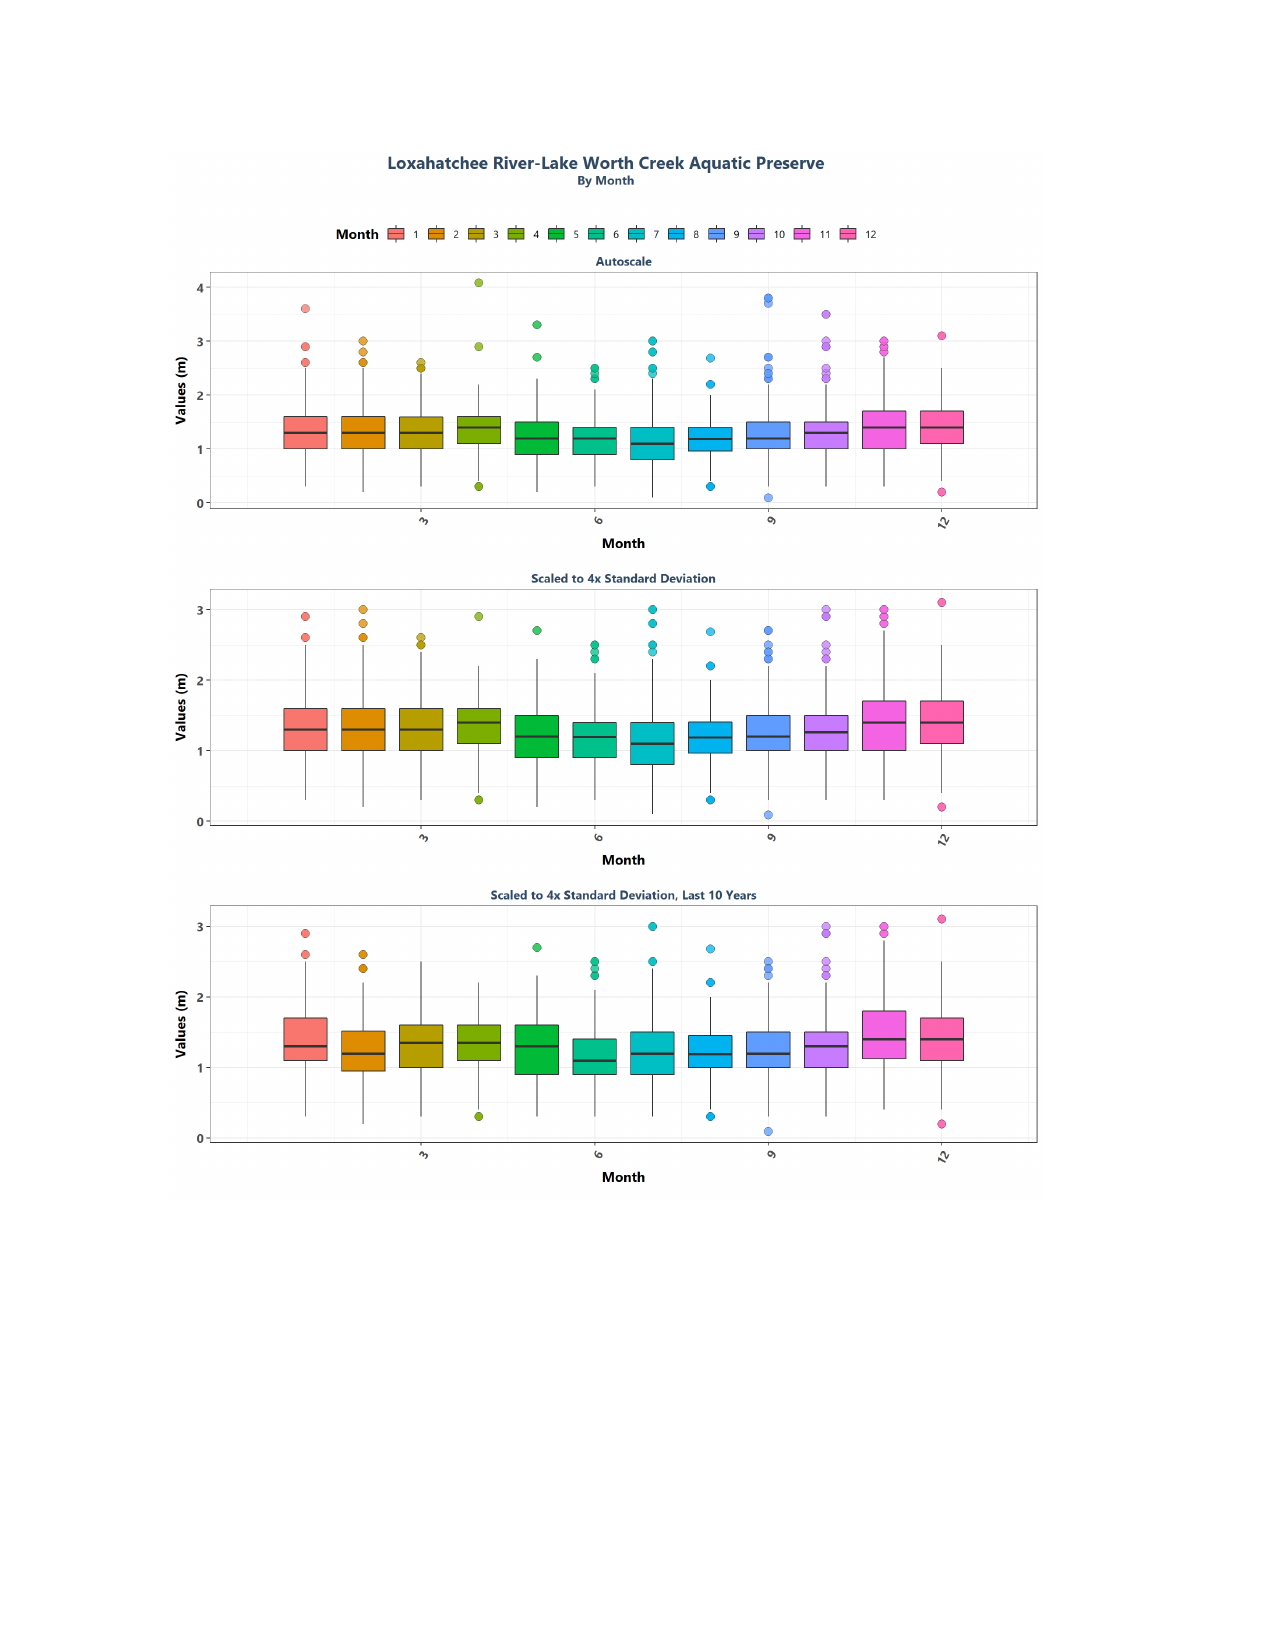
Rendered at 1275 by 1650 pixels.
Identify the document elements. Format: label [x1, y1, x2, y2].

picture [168, 150, 1044, 1200]
